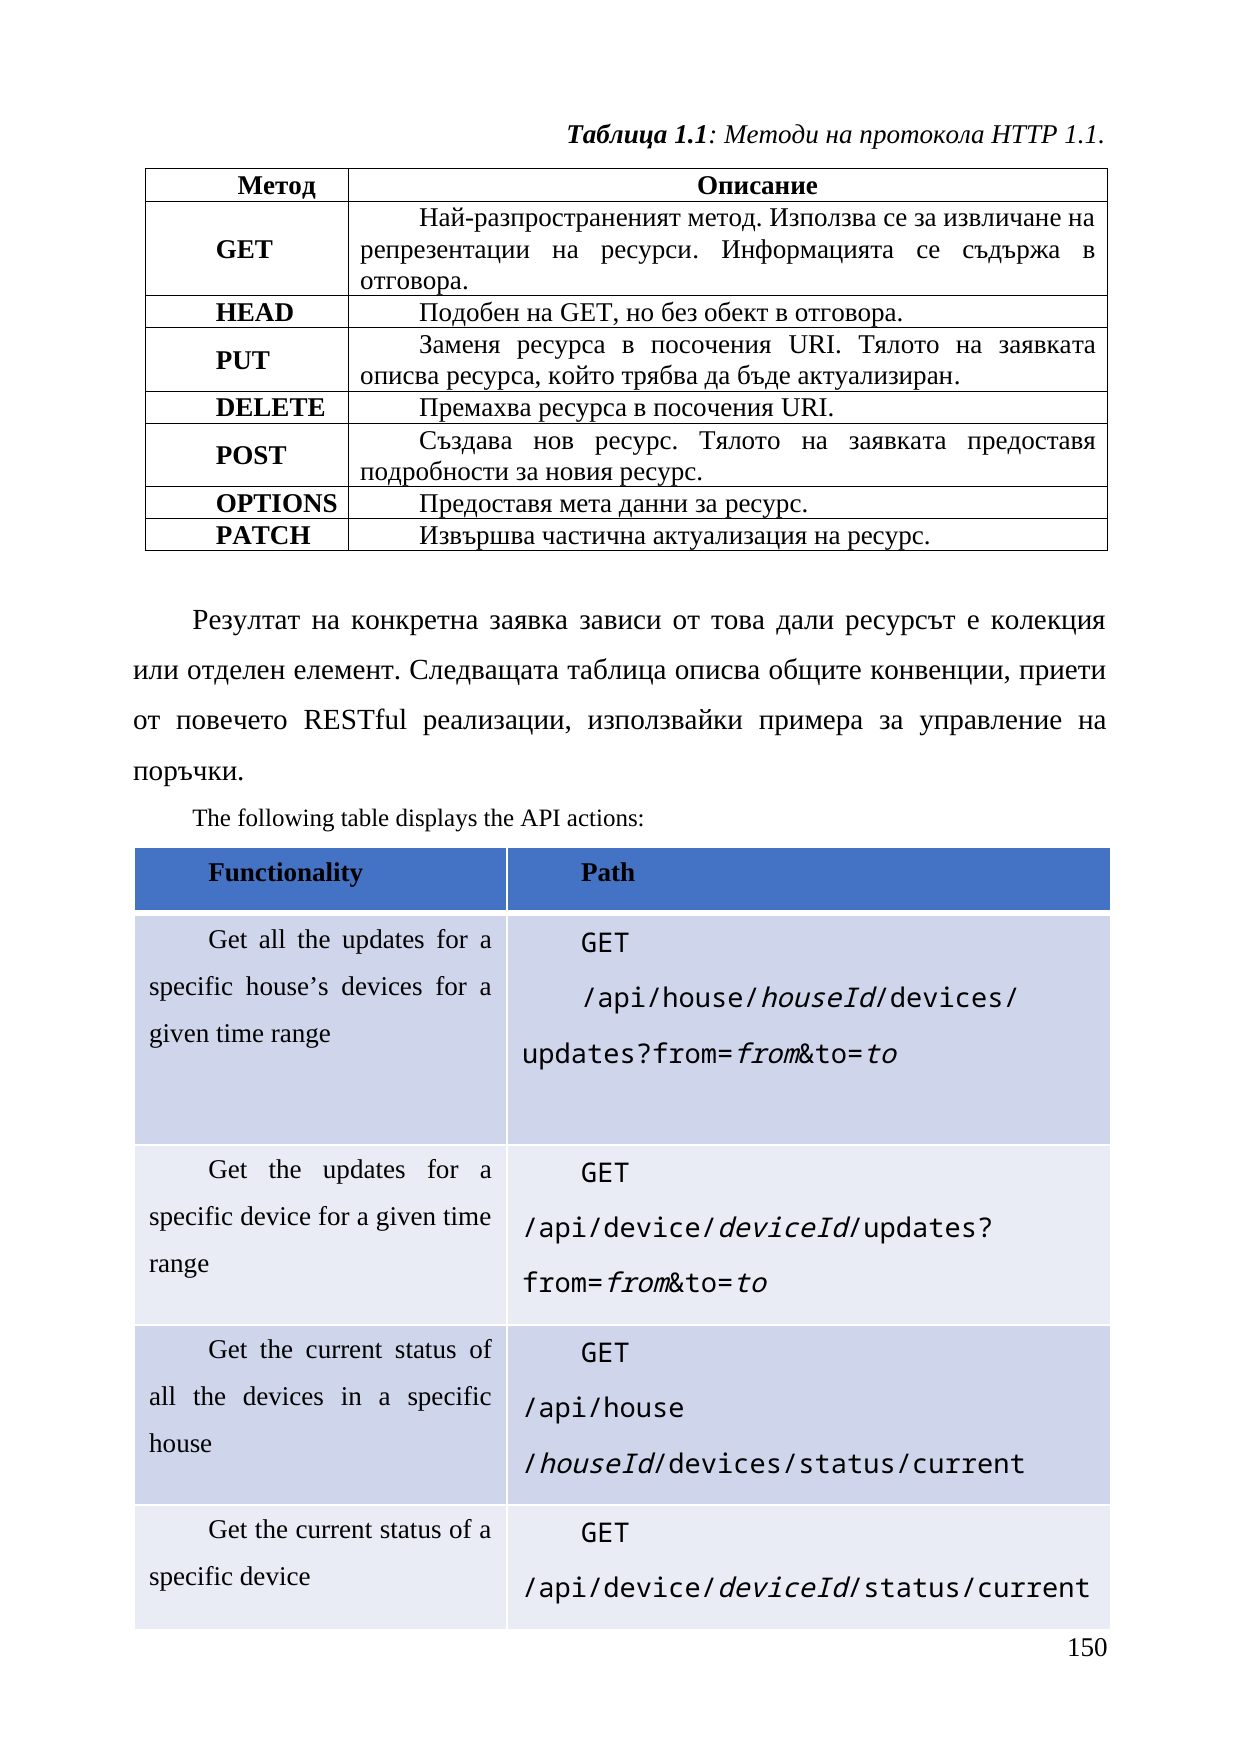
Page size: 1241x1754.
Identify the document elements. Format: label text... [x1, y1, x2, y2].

table_cell Създава нов ресурс. Тялото на заявката предоставя подробности за новия ресурс. [349, 424, 1107, 486]
table_cell GET /api/device/deviceId/updates?from=from&to=to [508, 1146, 1110, 1324]
table_header Path [508, 848, 1110, 910]
table_cell Get the current status of a specific device [135, 1506, 506, 1629]
table_cell GET /api/house/houseId/devices/updates?from=from&to=to [508, 916, 1110, 1144]
text Таблица 1.1: Методи на протокола HTTP 1.1. [133, 118, 1107, 149]
table_header Метод [146, 169, 348, 201]
table_cell GET [146, 202, 348, 295]
table_cell POST [146, 424, 348, 486]
table_cell Get all the updates for a specific house’s devices for a given time range [135, 916, 506, 1144]
table_cell Извършва частична актуализация на ресурс. [349, 519, 1107, 550]
table_cell Заменя ресурса в посочения URI. Тялото на заявката описва ресурса, който трябва да бъде актуализиран. [349, 328, 1107, 391]
table_cell Подобен на GET, но без обект в отговора. [349, 296, 1107, 327]
table_header Functionality [135, 848, 506, 910]
table_cell GET /api/device/deviceId/status/current [508, 1506, 1110, 1629]
table_cell PATCH [146, 519, 348, 550]
table_cell GET /api/house/houseId/devices/status/current [508, 1326, 1110, 1504]
table_cell Предоставя мета данни за ресурс. [349, 487, 1107, 518]
table_header Описание [349, 169, 1107, 201]
table_cell Get the updates for a specific device for a given time range [135, 1146, 506, 1324]
table_cell Най-разпространеният метод. Използва се за извличане на репрезентации на ресурси. Информацията се съдържа в отговора. [349, 202, 1107, 295]
text The following table displays the API actions: [133, 803, 1107, 832]
table_cell OPTIONS [146, 487, 348, 518]
text Резултат на конкретна заявка зависи от това дали ресурсът е колекция или отделен елемент. Следващата таблица описва общите конвенции, приети от повечето RESTful реализации, използвайки примера за управление на поръчки. [133, 602, 1107, 786]
table_cell HEAD [146, 296, 348, 327]
table_cell DELETE [146, 392, 348, 423]
table_cell Get the current status of all the devices in a specific house [135, 1326, 506, 1504]
table_cell Премахва ресурса в посочения URI. [349, 392, 1107, 423]
table_cell PUT [146, 328, 348, 391]
